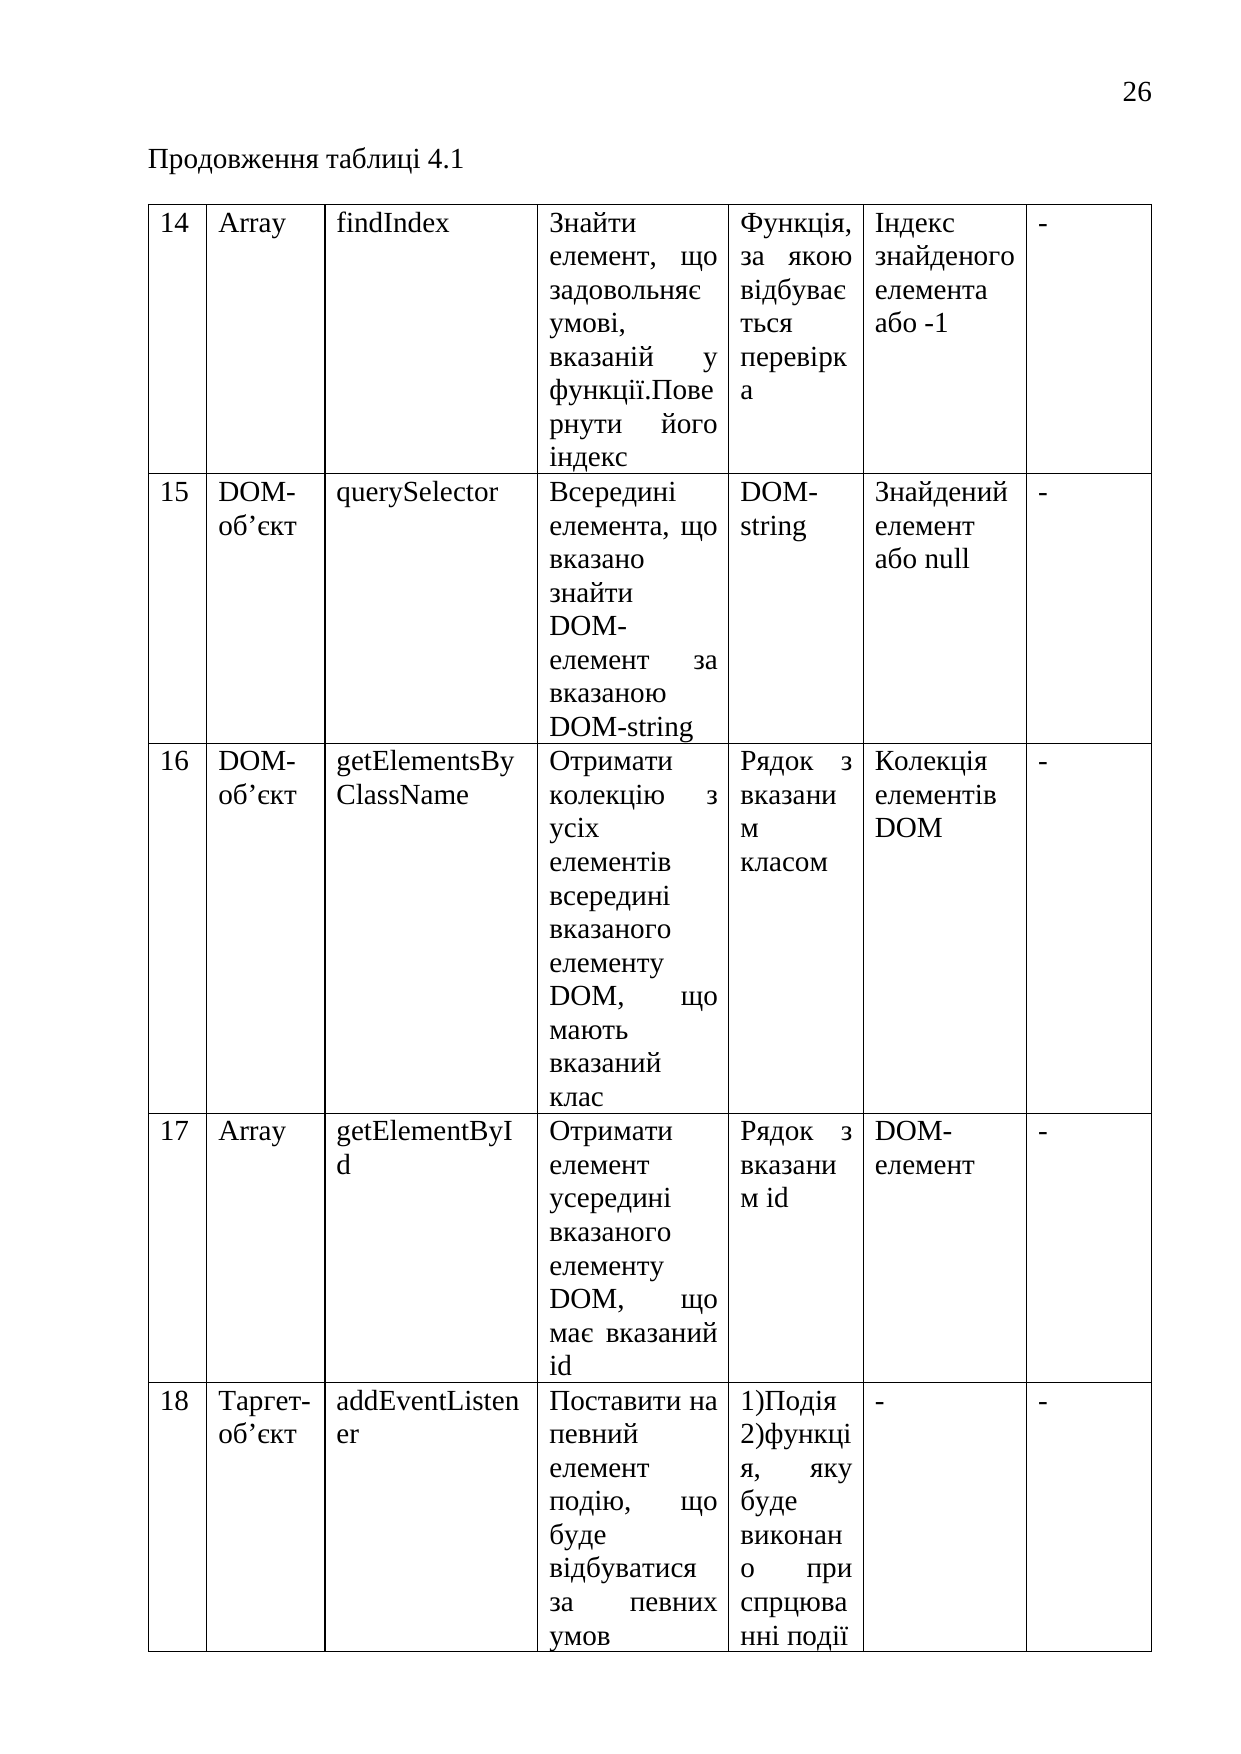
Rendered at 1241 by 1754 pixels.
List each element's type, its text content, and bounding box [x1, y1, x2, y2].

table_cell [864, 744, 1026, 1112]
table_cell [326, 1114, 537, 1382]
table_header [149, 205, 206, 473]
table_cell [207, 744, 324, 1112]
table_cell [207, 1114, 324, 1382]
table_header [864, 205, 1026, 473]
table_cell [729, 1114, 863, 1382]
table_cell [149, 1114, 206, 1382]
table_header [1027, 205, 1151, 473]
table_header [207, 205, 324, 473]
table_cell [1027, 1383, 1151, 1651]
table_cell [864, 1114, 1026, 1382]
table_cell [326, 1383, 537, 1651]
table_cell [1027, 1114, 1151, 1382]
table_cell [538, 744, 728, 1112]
text Продовження таблиці 4.1 [148, 141, 1152, 174]
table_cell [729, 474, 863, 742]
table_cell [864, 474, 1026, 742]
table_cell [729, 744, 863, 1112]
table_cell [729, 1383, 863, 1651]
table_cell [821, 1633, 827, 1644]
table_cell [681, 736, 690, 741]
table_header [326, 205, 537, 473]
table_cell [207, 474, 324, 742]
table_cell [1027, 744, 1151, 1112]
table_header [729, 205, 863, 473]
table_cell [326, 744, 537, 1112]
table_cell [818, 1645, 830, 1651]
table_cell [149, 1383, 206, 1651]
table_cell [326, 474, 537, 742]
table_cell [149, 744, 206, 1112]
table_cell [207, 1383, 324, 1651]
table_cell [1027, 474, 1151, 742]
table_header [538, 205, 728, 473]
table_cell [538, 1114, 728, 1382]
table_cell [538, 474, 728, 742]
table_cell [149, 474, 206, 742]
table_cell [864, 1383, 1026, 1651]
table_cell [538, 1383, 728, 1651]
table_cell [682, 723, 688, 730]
